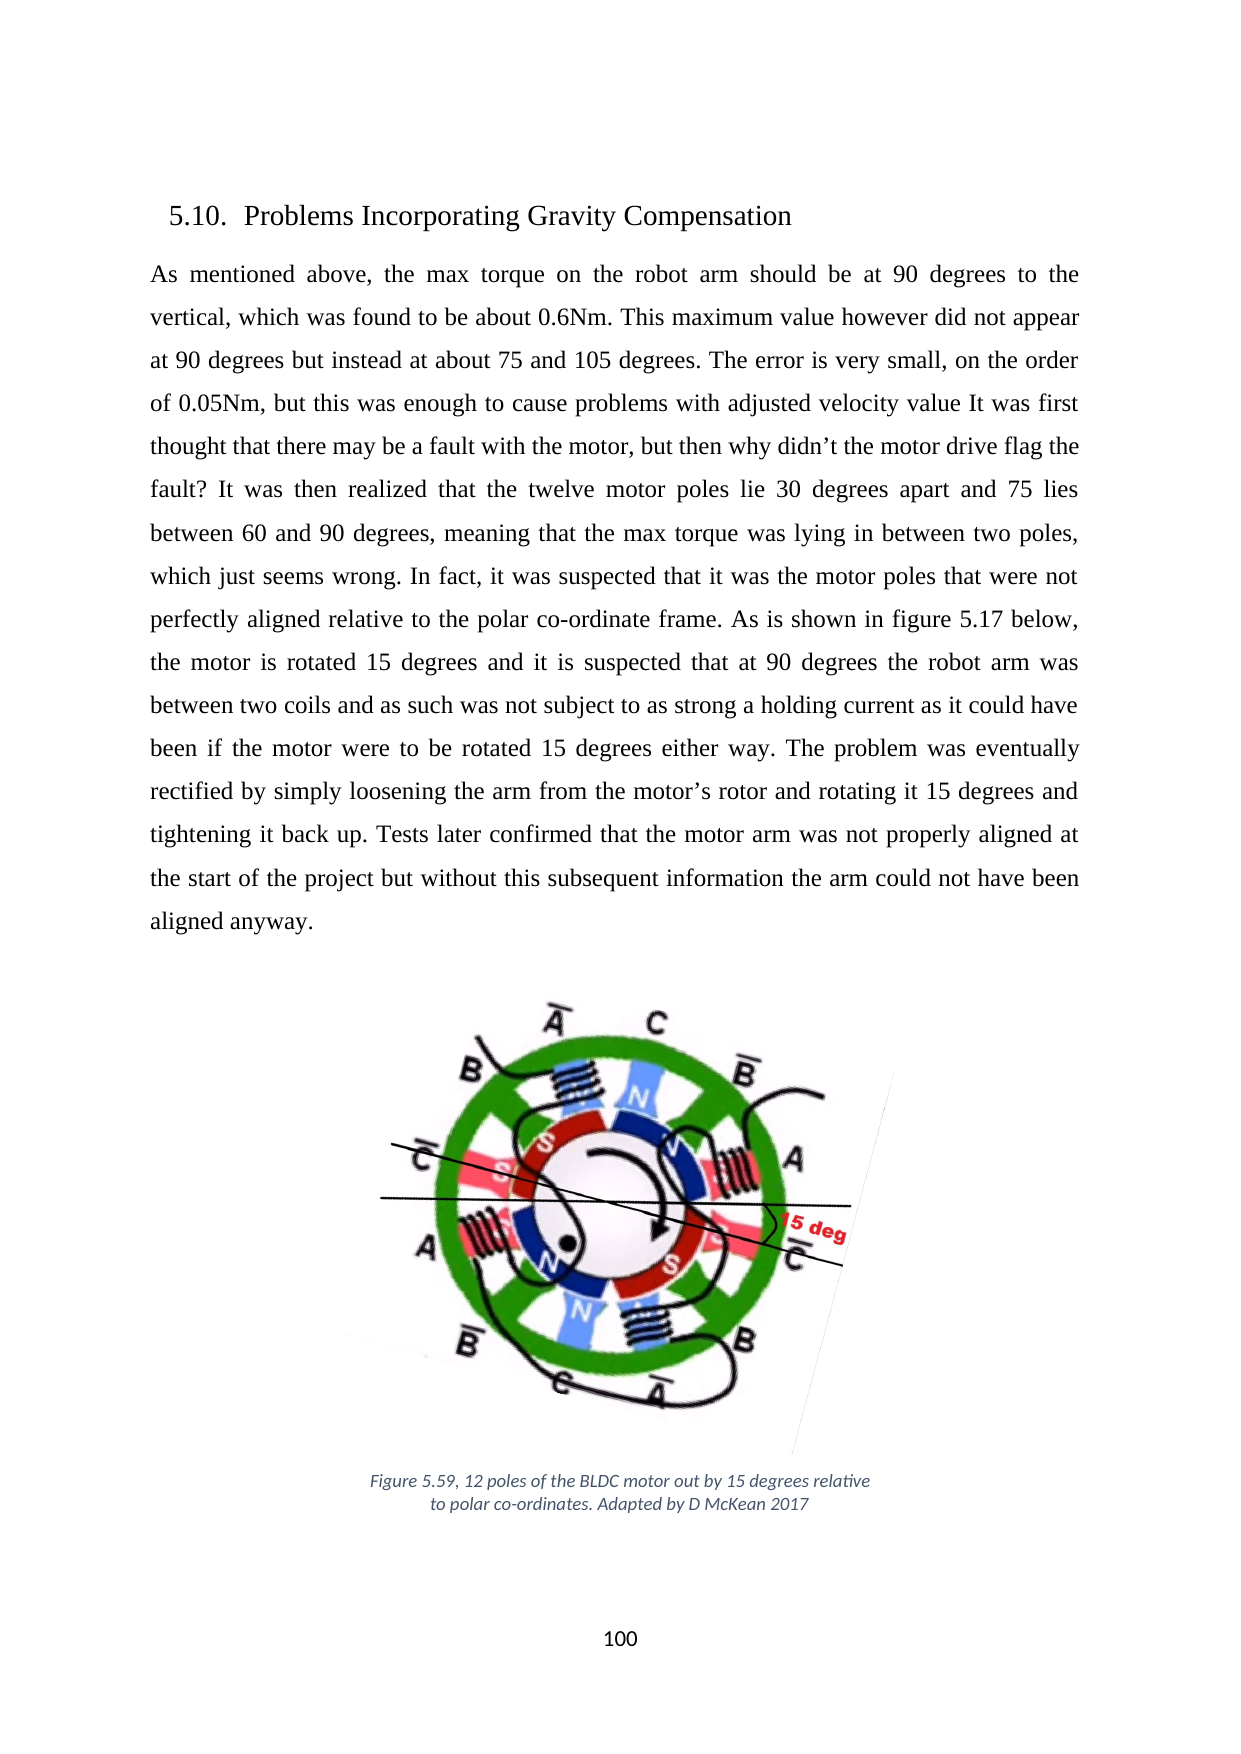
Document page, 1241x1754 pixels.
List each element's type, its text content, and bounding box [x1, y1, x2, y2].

subtitle Problems Incorporating Gravity Compensation [169, 198, 1090, 231]
picture [341, 953, 893, 1455]
text to polar co-ordinates. Adapted by D McKean 2017 [150, 1492, 1090, 1515]
text As mentioned above, the max torque on the robot arm should be at 90 degrees to the vertical, which was found to be about 0.6Nm. This maximum value however did not appear at 90 degrees but instead at about 75 and 105 degrees. The error is very small, on the order of 0.05Nm, but this was enough to cause problems with adjusted velocity value It was first thought that there may be a fault with the motor, but then why didn’t the motor drive flag the fault? It was then realized that the twelve motor poles lie 30 degrees apart and 75 lies between 60 and 90 degrees, meaning that the max torque was lying in between two poles, which just seems wrong. In fact, it was suspected that it was the motor poles that were not perfectly aligned relative to the polar co-ordinate frame. As is shown in figure 5.17 below, the motor is rotated 15 degrees and it is suspected that at 90 degrees the robot arm was between two coils and as such was not subject to as strong a holding current as it could have been if the motor were to be rotated 15 degrees either way. The problem was eventually rectified by simply loosening the arm from the motor’s rotor and rotating it 15 degrees and tightening it back up. Tests later confirmed that the motor arm was not properly aligned at the start of the project but without this subsequent information the arm could not have been aligned anyway. [150, 259, 1080, 934]
